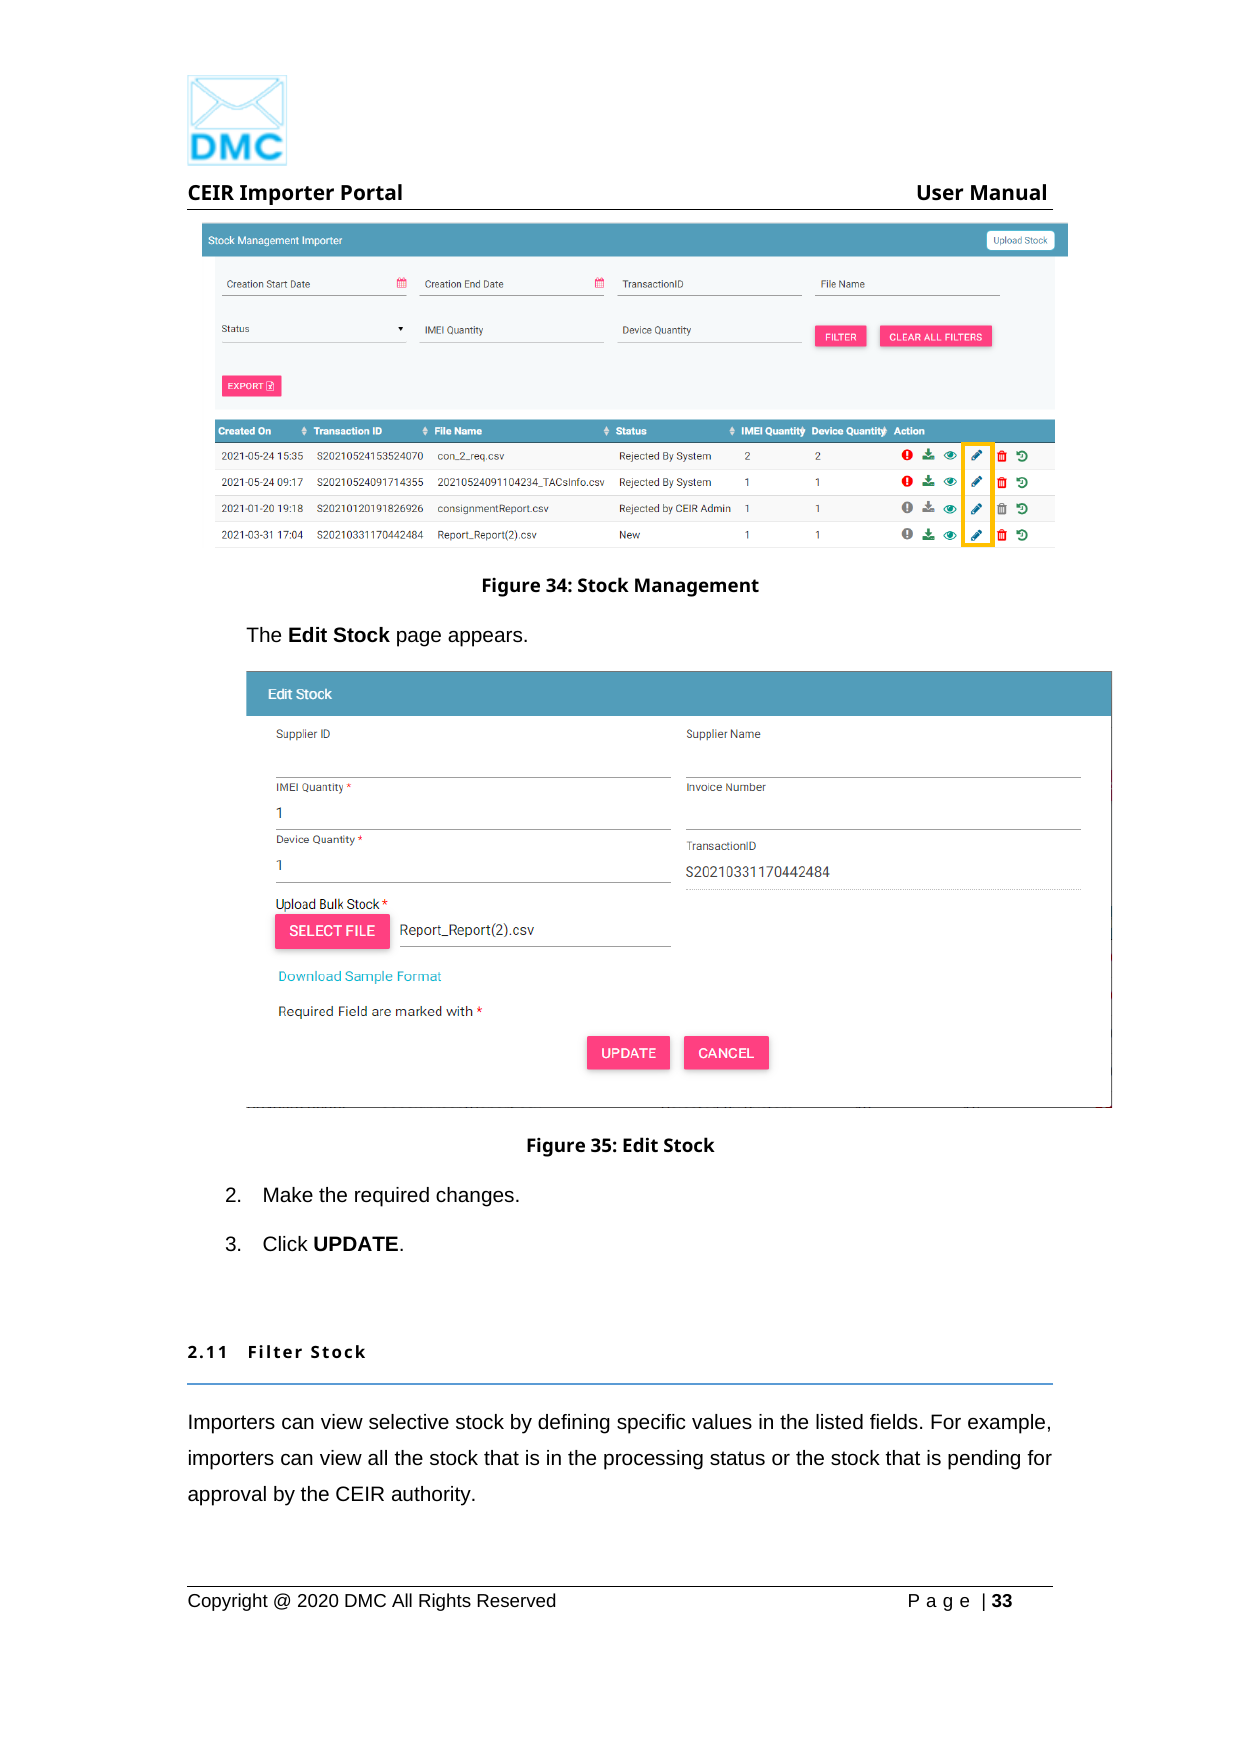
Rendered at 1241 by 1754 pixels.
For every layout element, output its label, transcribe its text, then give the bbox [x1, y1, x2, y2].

picture [202, 222, 1068, 548]
picture [187, 75, 288, 166]
text Importers can view selective stock by defining specific values in the listed fields. For example, importers can view all the stock that is in the processing status or the stock that is pending for approval by the CEIR authority. [187, 1410, 1053, 1506]
subtitle Filter Stock [187, 1341, 1053, 1383]
text Figure 35: Edit Stock [187, 1132, 1053, 1158]
picture [246, 671, 1113, 1108]
list Make the required changes. [225, 1183, 1053, 1207]
list Click UPDATE. [225, 1231, 1053, 1255]
text Figure 34: Stock Management [187, 572, 1053, 598]
text The Edit Stock page appears. [246, 623, 1053, 647]
